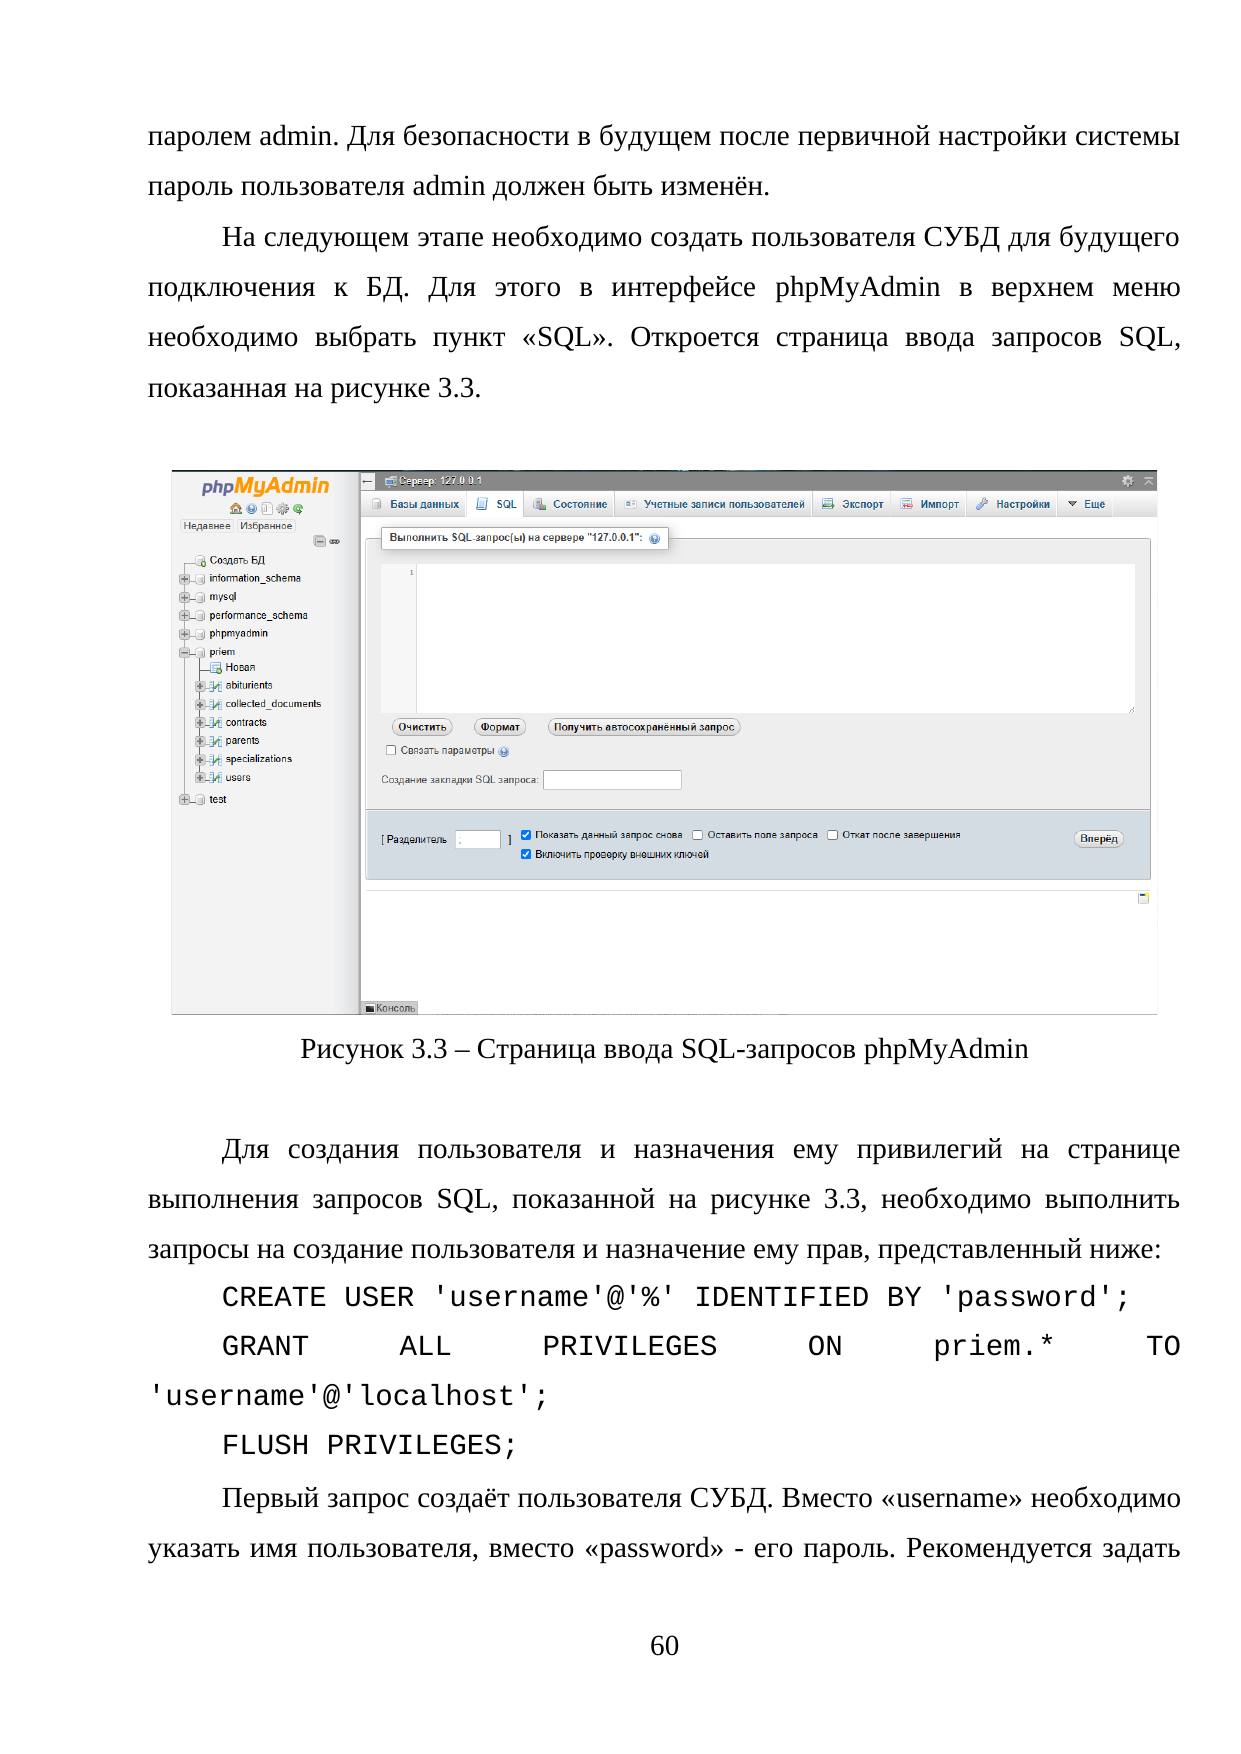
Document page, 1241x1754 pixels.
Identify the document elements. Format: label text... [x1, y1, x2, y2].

text Для создания пользователя и назначения ему привилегий на странице выполнения запросов SQL, показанной на рисунке 3.3, необходимо выполнить запросы на создание пользователя и назначение ему прав, представленный ниже: [148, 1131, 1181, 1265]
picture [171, 470, 1158, 1015]
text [148, 1480, 1181, 1564]
text CREATE USER 'username'@'%' IDENTIFIED BY 'password'; [148, 1282, 1181, 1315]
text Рисунок 3.3 – Страница ввода SQL-запросов phpMyAdmin [148, 1031, 1181, 1065]
text FLUSH PRIVILEGES; [148, 1430, 1181, 1463]
text GRANT ALL PRIVILEGES ON priem.* TO 'username'@'localhost'; [148, 1331, 1181, 1414]
text На следующем этапе необходимо создать пользователя СУБД для будущего подключения к БД. Для этого в интерфейсе phpMyAdmin в верхнем меню необходимо выбрать пункт «SQL». Откроется страница ввода запросов SQL, показанная на рисунке 3.3. [148, 219, 1181, 403]
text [148, 118, 1181, 202]
